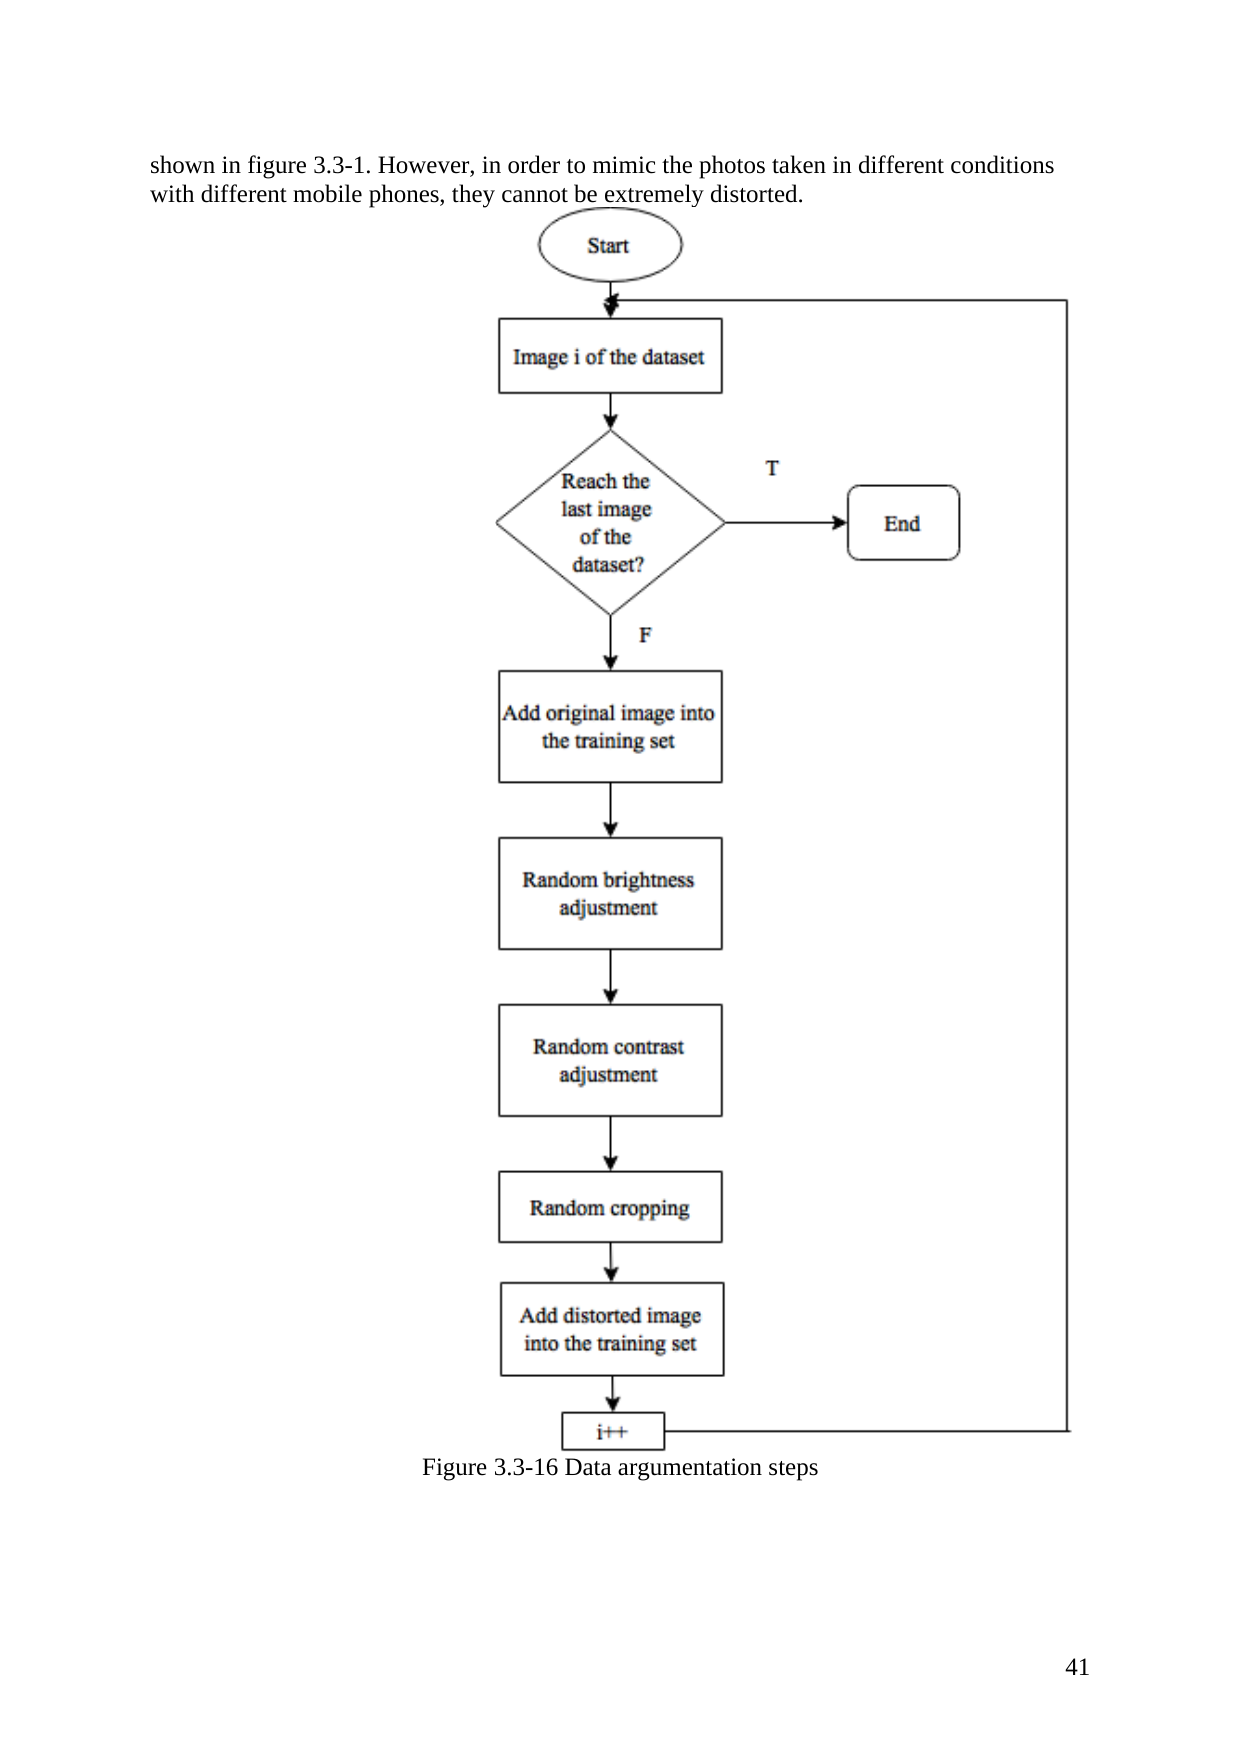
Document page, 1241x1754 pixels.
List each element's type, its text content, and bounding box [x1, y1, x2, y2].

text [150, 150, 1090, 207]
picture [495, 207, 1085, 1453]
